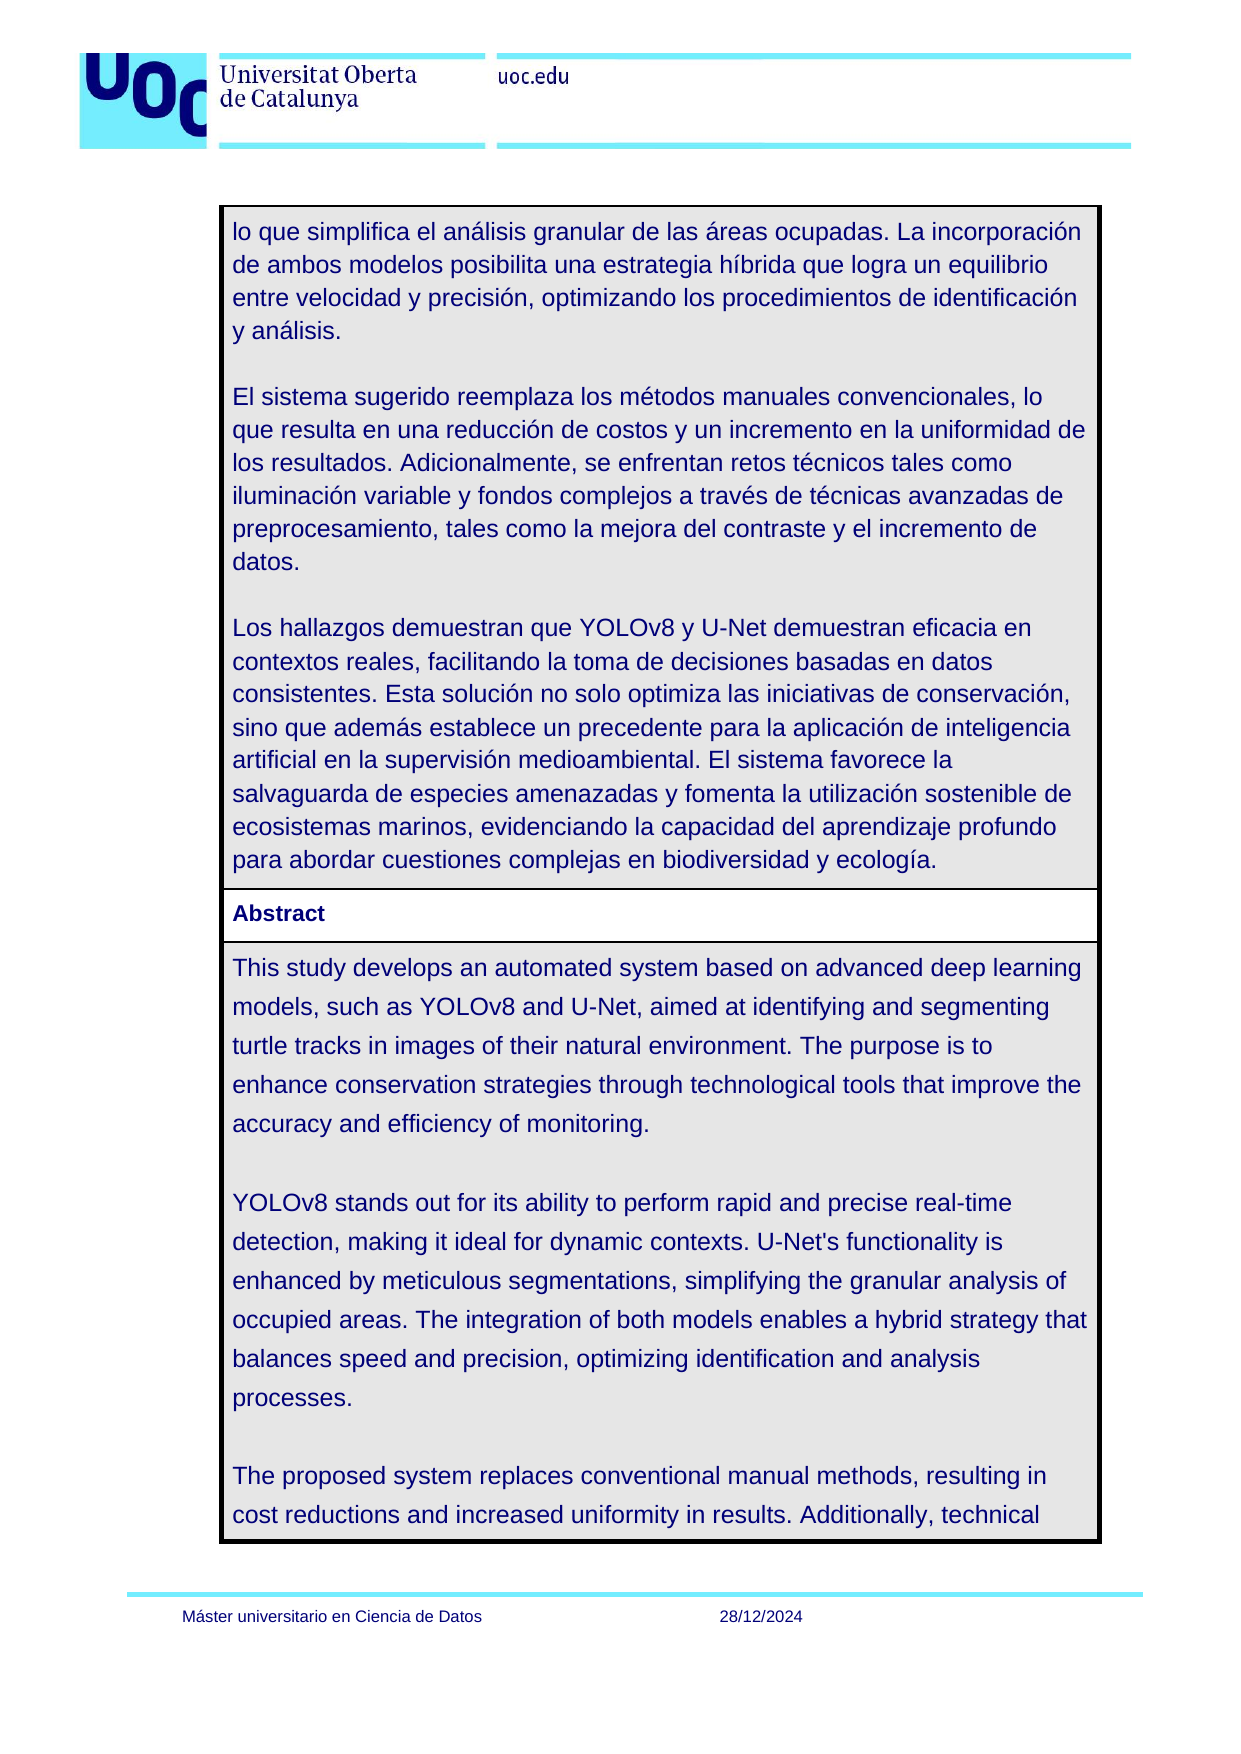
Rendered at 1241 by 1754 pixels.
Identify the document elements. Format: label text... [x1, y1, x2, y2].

picture [74, 53, 1132, 149]
table_cell Abstract [224, 890, 1097, 941]
